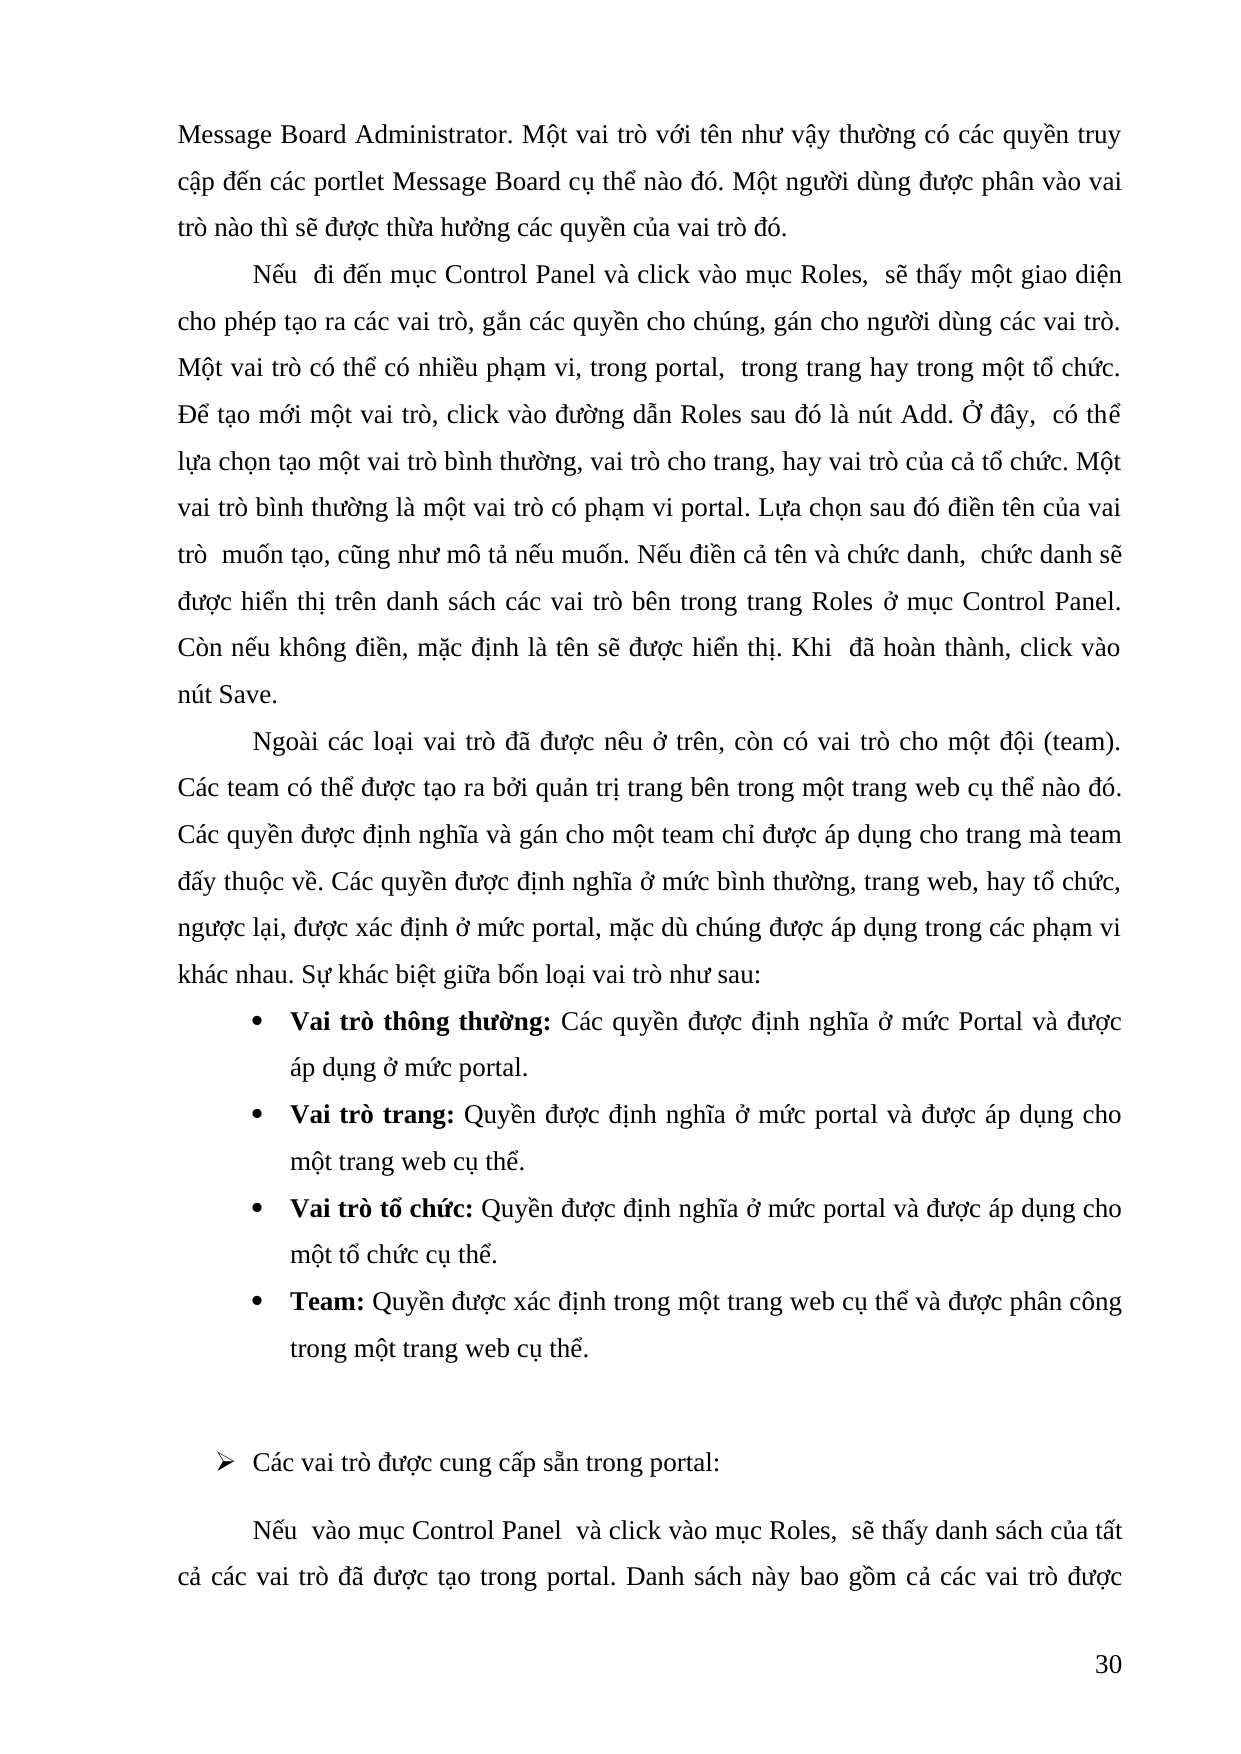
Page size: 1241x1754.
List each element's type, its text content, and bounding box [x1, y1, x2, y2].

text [177, 1514, 1122, 1592]
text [177, 118, 1122, 243]
list Các vai trò được cung cấp sẵn trong portal: [215, 1446, 1122, 1477]
list Vai trò thông thường: Các quyền được định nghĩa ở mức Portal và được áp dụng ở mức portal. [252, 1005, 1122, 1083]
list Team: Quyền được xác định trong một trang web cụ thể và được phân công trong một trang web cụ thể. [252, 1285, 1122, 1363]
text Ngoài các loại vai trò đã được nêu ở trên, còn có vai trò cho một đội (team). Các team có thể được tạo ra bởi quản trị trang bên trong một trang web cụ thể nào đó. Các quyền được định nghĩa và gán cho một team chỉ được áp dụng cho trang mà team đấy thuộc về. Các quyền được định nghĩa ở mức bình thường, trang web, hay tổ chức, ngược lại, được xác định ở mức portal, mặc dù chúng được áp dụng trong các phạm vi khác nhau. Sự khác biệt giữa bốn loại vai trò như sau: [177, 725, 1122, 989]
list Vai trò tổ chức: Quyền được định nghĩa ở mức portal và được áp dụng cho một tổ chức cụ thể. [252, 1192, 1122, 1269]
list Vai trò trang: Quyền được định nghĩa ở mức portal và được áp dụng cho một trang web cụ thể. [252, 1098, 1122, 1176]
text Nếu đi đến mục Control Panel và click vào mục Roles, sẽ thấy một giao diện cho phép tạo ra các vai trò, gắn các quyền cho chúng, gán cho người dùng các vai trò. Một vai trò có thể có nhiều phạm vi, trong portal, trong trang hay trong một tổ chức. Để tạo mới một vai trò, click vào đường dẫn Roles sau đó là nút Add. Ở đây, có thể lựa chọn tạo một vai trò bình thường, vai trò cho trang, hay vai trò của cả tổ chức. Một vai trò bình thường là một vai trò có phạm vi portal. Lựa chọn sau đó điền tên của vai trò muốn tạo, cũng như mô tả nếu muốn. Nếu điền cả tên và chức danh, chức danh sẽ được hiển thị trên danh sách các vai trò bên trong trang Roles ở mục Control Panel. Còn nếu không điền, mặc định là tên sẽ được hiển thị. Khi đã hoàn thành, click vào nút Save. [177, 258, 1122, 709]
